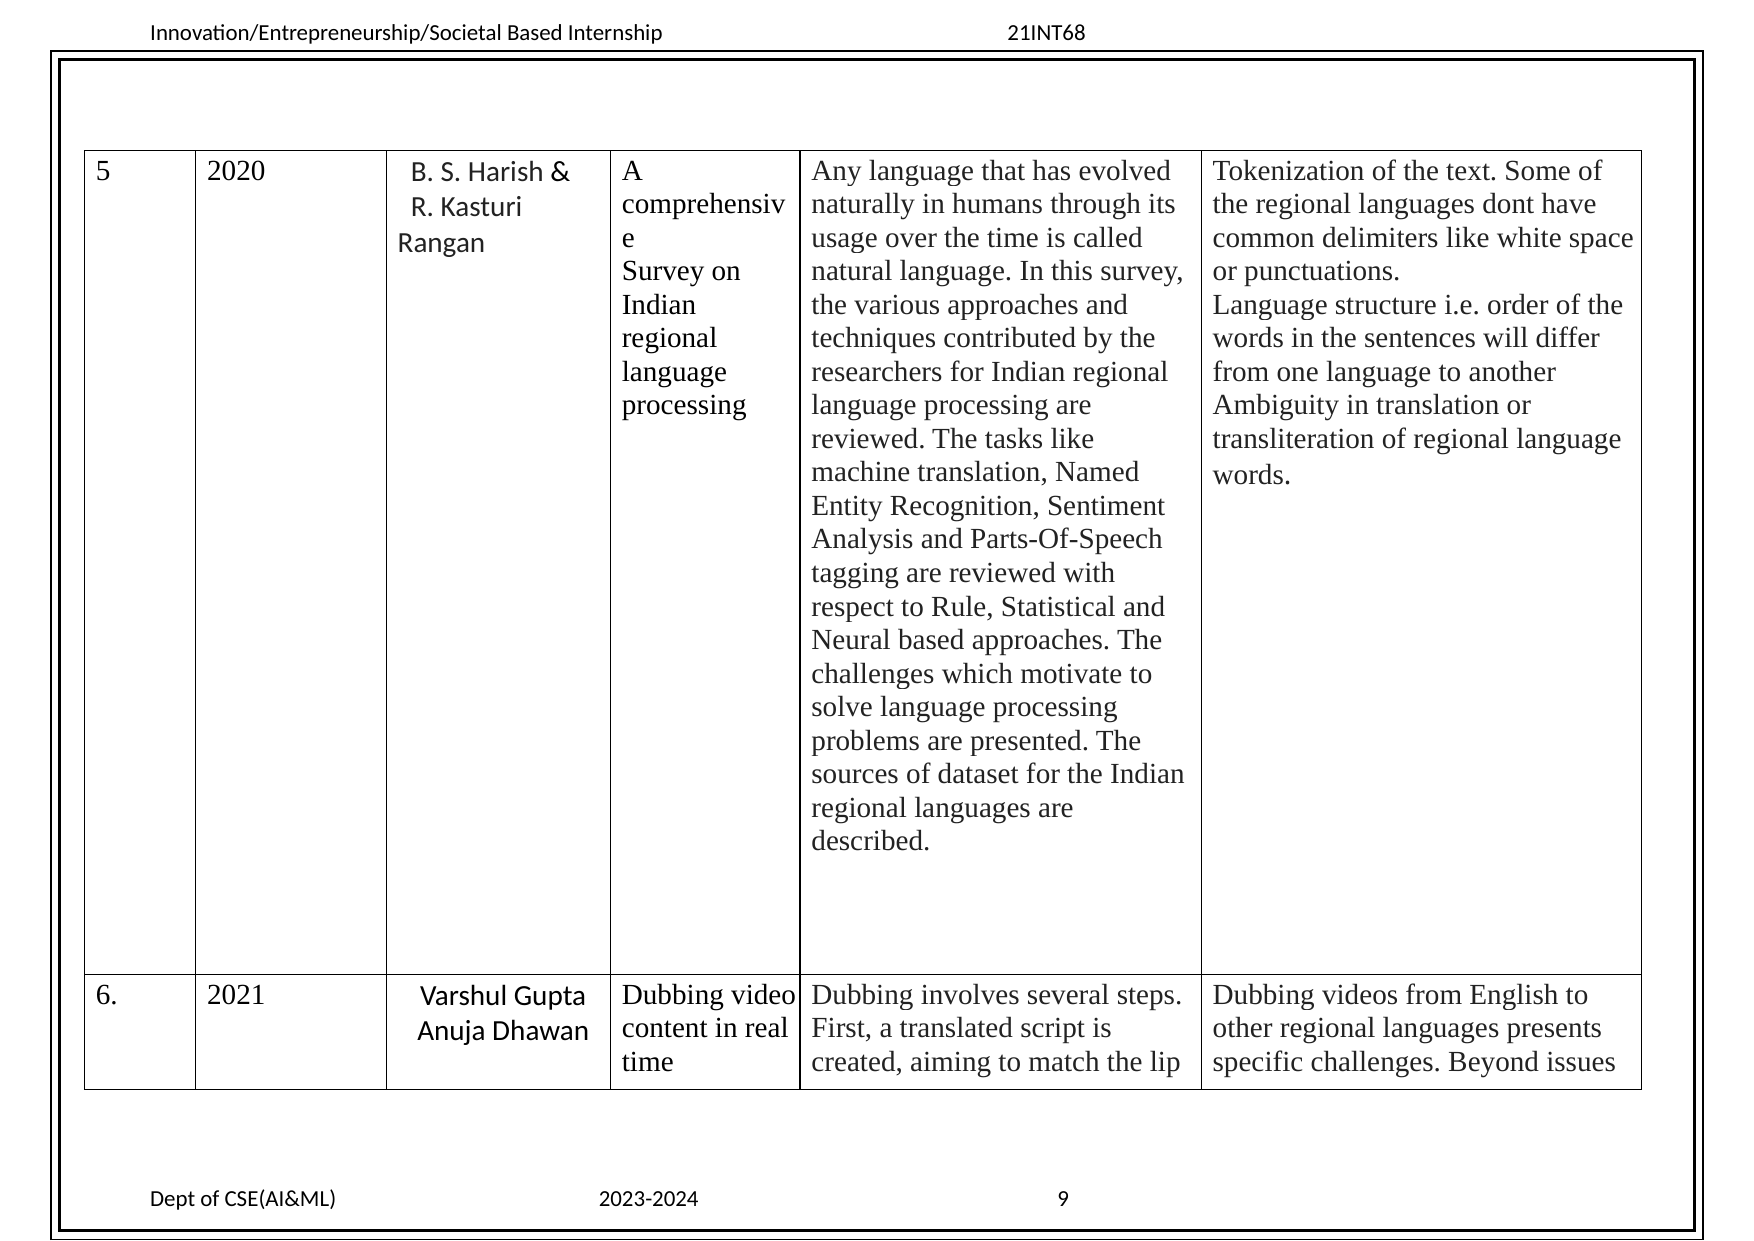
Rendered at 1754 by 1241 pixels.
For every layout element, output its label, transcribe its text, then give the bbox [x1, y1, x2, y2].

table_cell Tokenization of the text. Some of the regional languages dont have common delimiters like white space or punctuations. Language structure i.e. order of the words in the sentences will differ from one language to another Ambiguity in translation or transliteration of regional language words. [1202, 151, 1641, 974]
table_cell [801, 975, 1201, 1089]
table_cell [387, 975, 610, 1089]
table_cell 5 [85, 151, 195, 974]
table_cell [1202, 975, 1641, 1089]
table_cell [611, 975, 799, 1089]
table_cell Any language that has evolved naturally in humans through its usage over the time is called natural language. In this survey, the various approaches and techniques contributed by the researchers for Indian regional language processing are reviewed. The tasks like machine translation, Named Entity Recognition, Sentiment Analysis and Parts-Of-Speech tagging are reviewed with respect to Rule, Statistical and Neural based approaches. The challenges which motivate to solve language processing problems are presented. The sources of dataset for the Indian regional languages are described. [801, 151, 1201, 974]
table_cell A comprehensive Survey on Indian regional language processing [611, 151, 799, 974]
table_cell B. S. Harish & R. Kasturi Rangan [387, 151, 610, 974]
table_cell 2021 [196, 975, 386, 1089]
table_cell 2020 [196, 151, 386, 974]
table_cell 6. [85, 975, 195, 1089]
